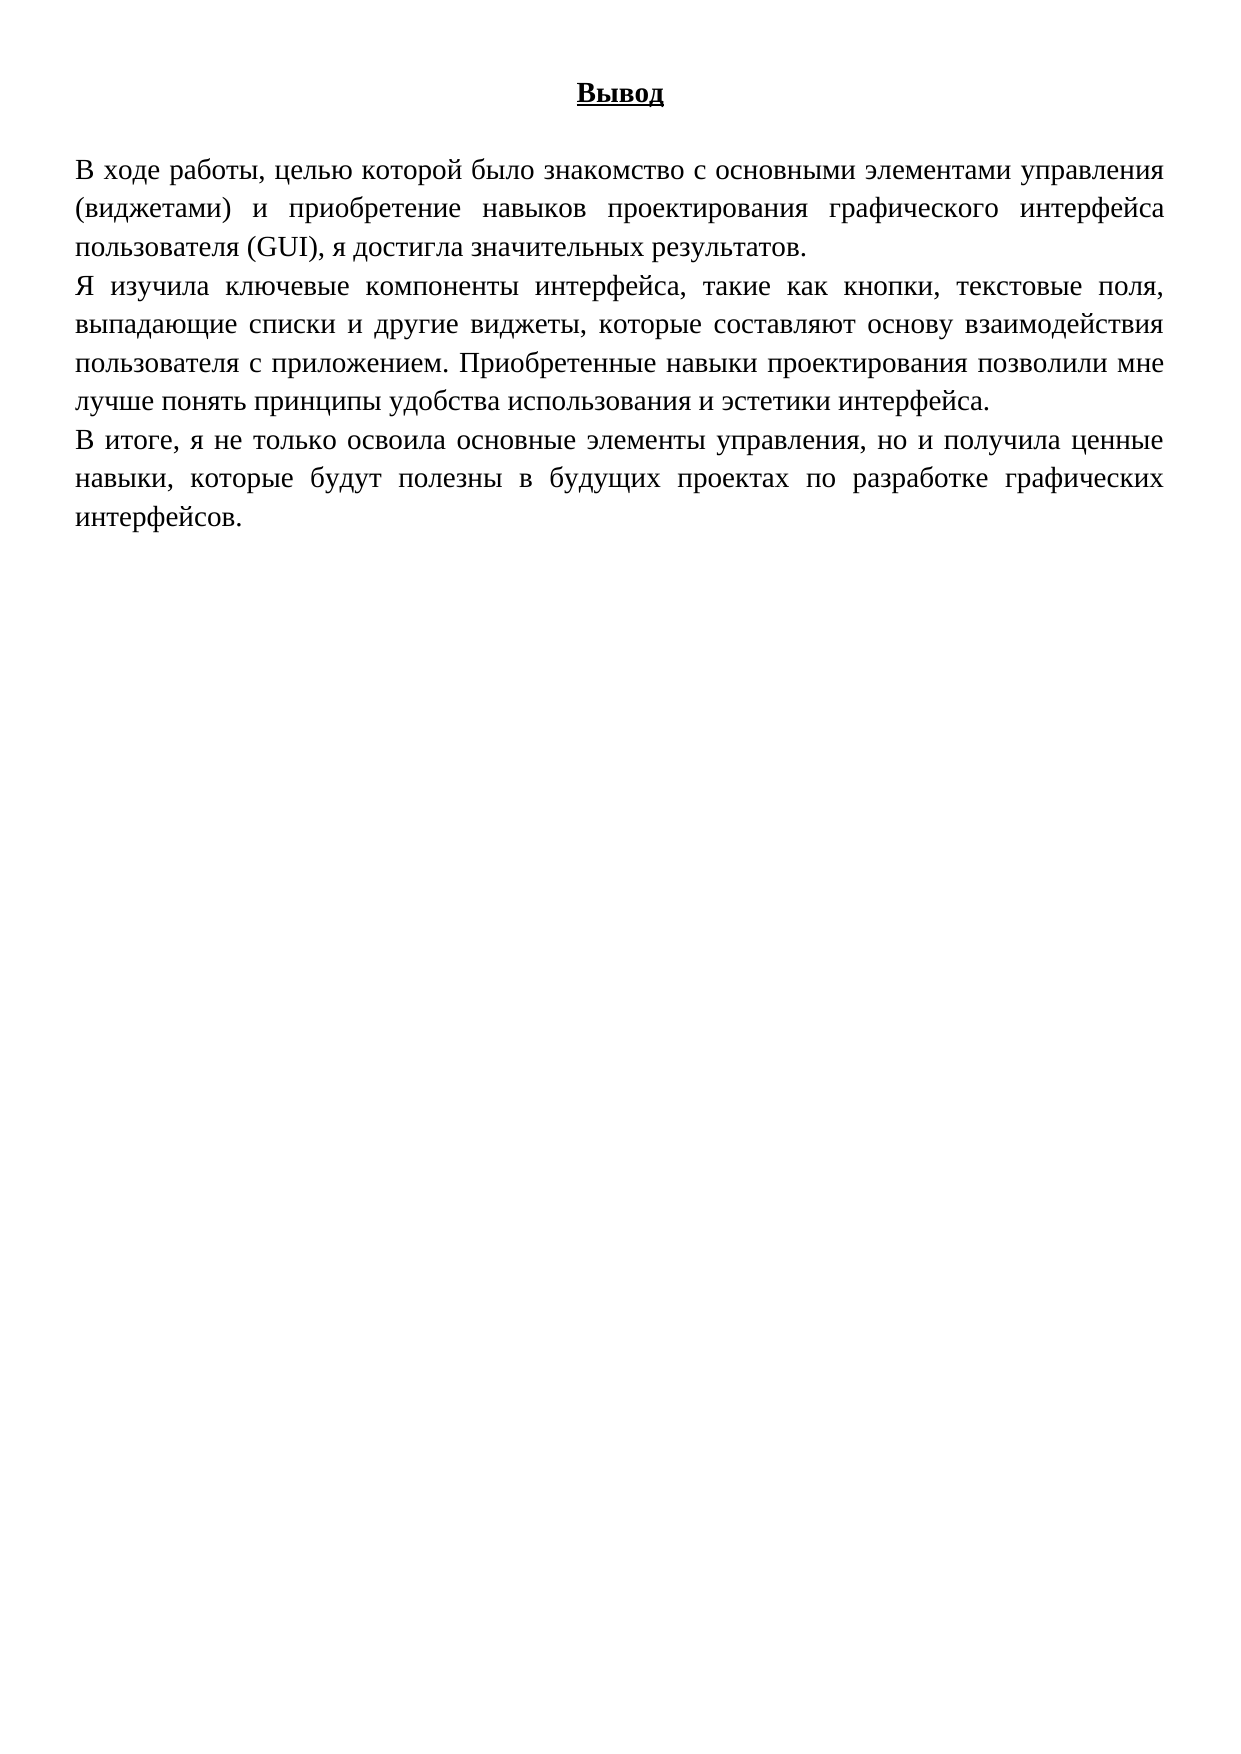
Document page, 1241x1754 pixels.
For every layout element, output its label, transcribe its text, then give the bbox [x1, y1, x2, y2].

text В итоге, я не только освоила основные элементы управления, но и получила ценные навыки, которые будут полезны в будущих проектах по разработке графических интерфейсов. [75, 494, 1165, 532]
text Я изучила ключевые компоненты интерфейса, такие как кнопки, текстовые поля, выпадающие списки и другие виджеты, которые составляют основу взаимодействия пользователя с приложением. Приобретенные навыки проектирования позволили мне лучше понять принципы удобства использования и эстетики интерфейса. [75, 378, 1165, 417]
text В ходе работы, целью которой было знакомство с основными элементами управления (виджетами) и приобретение навыков проектирования графического интерфейса пользователя (GUI), я достигла значительных результатов. [75, 224, 1165, 263]
text Вывод [75, 75, 1165, 108]
